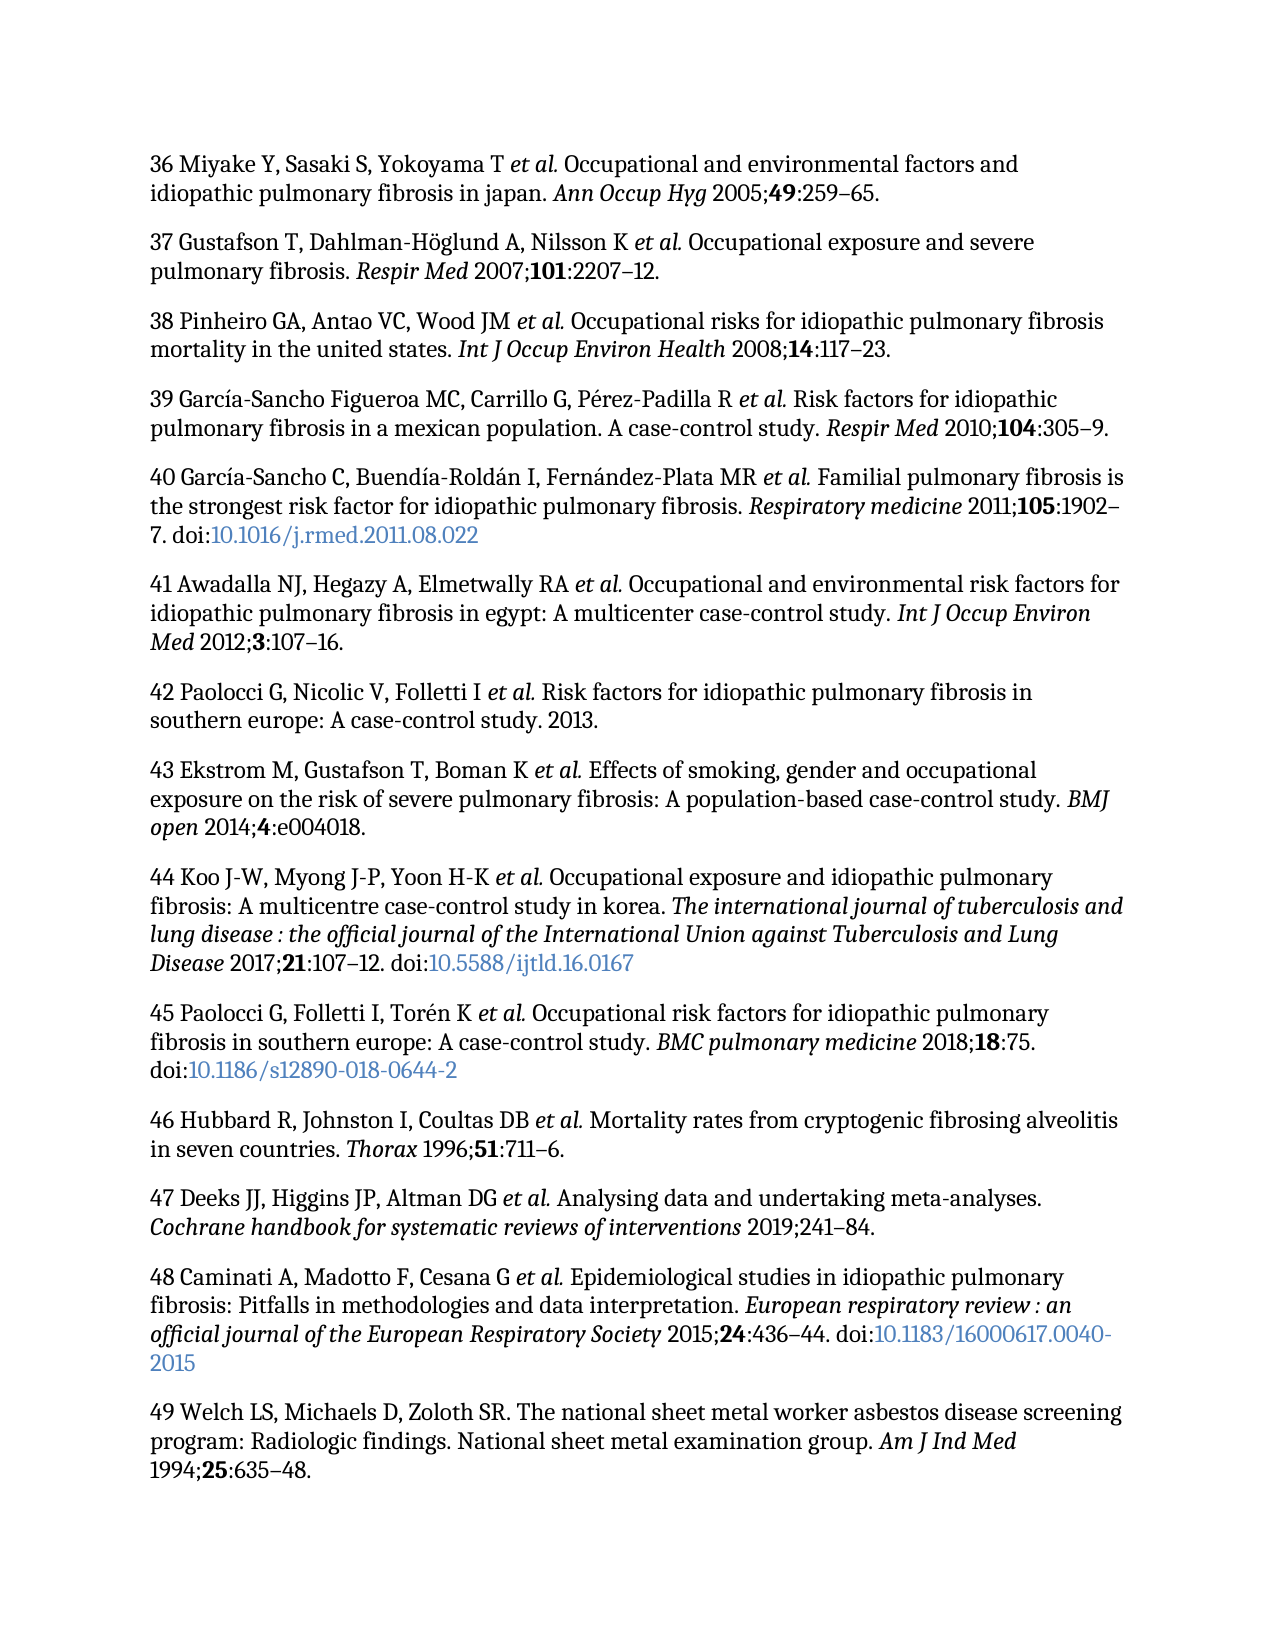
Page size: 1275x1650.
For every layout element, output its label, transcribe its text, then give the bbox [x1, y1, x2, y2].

text 46 Hubbard R, Johnston I, Coultas DB et al. Mortality rates from cryptogenic fibrosing alveolitis in seven countries. Thorax 1996;51:711–6. [150, 1106, 1125, 1163]
text 41 Awadalla NJ, Hegazy A, Elmetwally RA et al. Occupational and environmental risk factors for idiopathic pulmonary fibrosis in egypt: A multicenter case-control study. Int J Occup Environ Med 2012;3:107–16. [150, 570, 1125, 657]
text 45 Paolocci G, Folletti I, Torén K et al. Occupational risk factors for idiopathic pulmonary fibrosis in southern europe: A case-control study. BMC pulmonary medicine 2018;18:75. doi:10.1186/s12890-018-0644-2 [150, 999, 1125, 1085]
text 44 Koo J-W, Myong J-P, Yoon H-K et al. Occupational exposure and idiopathic pulmonary fibrosis: A multicentre case-control study in korea. The international journal of tuberculosis and lung disease : the official journal of the International Union against Tuberculosis and Lung Disease 2017;21:107–12. doi:10.5588/ijtld.16.0167 [150, 863, 1125, 978]
text 49 Welch LS, Michaels D, Zoloth SR. The national sheet metal worker asbestos disease screening program: Radiologic findings. National sheet metal examination group. Am J Ind Med 1994;25:635–48. [150, 1398, 1125, 1484]
text 37 Gustafson T, Dahlman-Höglund A, Nilsson K et al. Occupational exposure and severe pulmonary fibrosis. Respir Med 2007;101:2207–12. [150, 228, 1125, 286]
text 47 Deeks JJ, Higgins JP, Altman DG et al. Analysing data and undertaking meta-analyses. Cochrane handbook for systematic reviews of interventions 2019;241–84. [150, 1184, 1125, 1242]
text 48 Caminati A, Madotto F, Cesana G et al. Epidemiological studies in idiopathic pulmonary fibrosis: Pitfalls in methodologies and data interpretation. European respiratory review : an official journal of the European Respiratory Society 2015;24:436–44. doi:10.1183/16000617.0040-2015 [150, 1262, 1125, 1377]
text 36 Miyake Y, Sasaki S, Yokoyama T et al. Occupational and environmental factors and idiopathic pulmonary fibrosis in japan. Ann Occup Hyg 2005;49:259–65. [150, 150, 1125, 207]
text 42 Paolocci G, Nicolic V, Folletti I et al. Risk factors for idiopathic pulmonary fibrosis in southern europe: A case-control study. 2013. [150, 677, 1125, 735]
text 39 Garcı́a-Sancho Figueroa MC, Carrillo G, Pérez-Padilla R et al. Risk factors for idiopathic pulmonary fibrosis in a mexican population. A case-control study. Respir Med 2010;104:305–9. [150, 385, 1125, 442]
text 38 Pinheiro GA, Antao VC, Wood JM et al. Occupational risks for idiopathic pulmonary fibrosis mortality in the united states. Int J Occup Environ Health 2008;14:117–23. [150, 307, 1125, 364]
text 40 García-Sancho C, Buendía-Roldán I, Fernández-Plata MR et al. Familial pulmonary fibrosis is the strongest risk factor for idiopathic pulmonary fibrosis. Respiratory medicine 2011;105:1902–7. doi:10.1016/j.rmed.2011.08.022 [150, 463, 1125, 549]
text 43 Ekstrom M, Gustafson T, Boman K et al. Effects of smoking, gender and occupational exposure on the risk of severe pulmonary fibrosis: A population-based case-control study. BMJ open 2014;4:e004018. [150, 756, 1125, 842]
